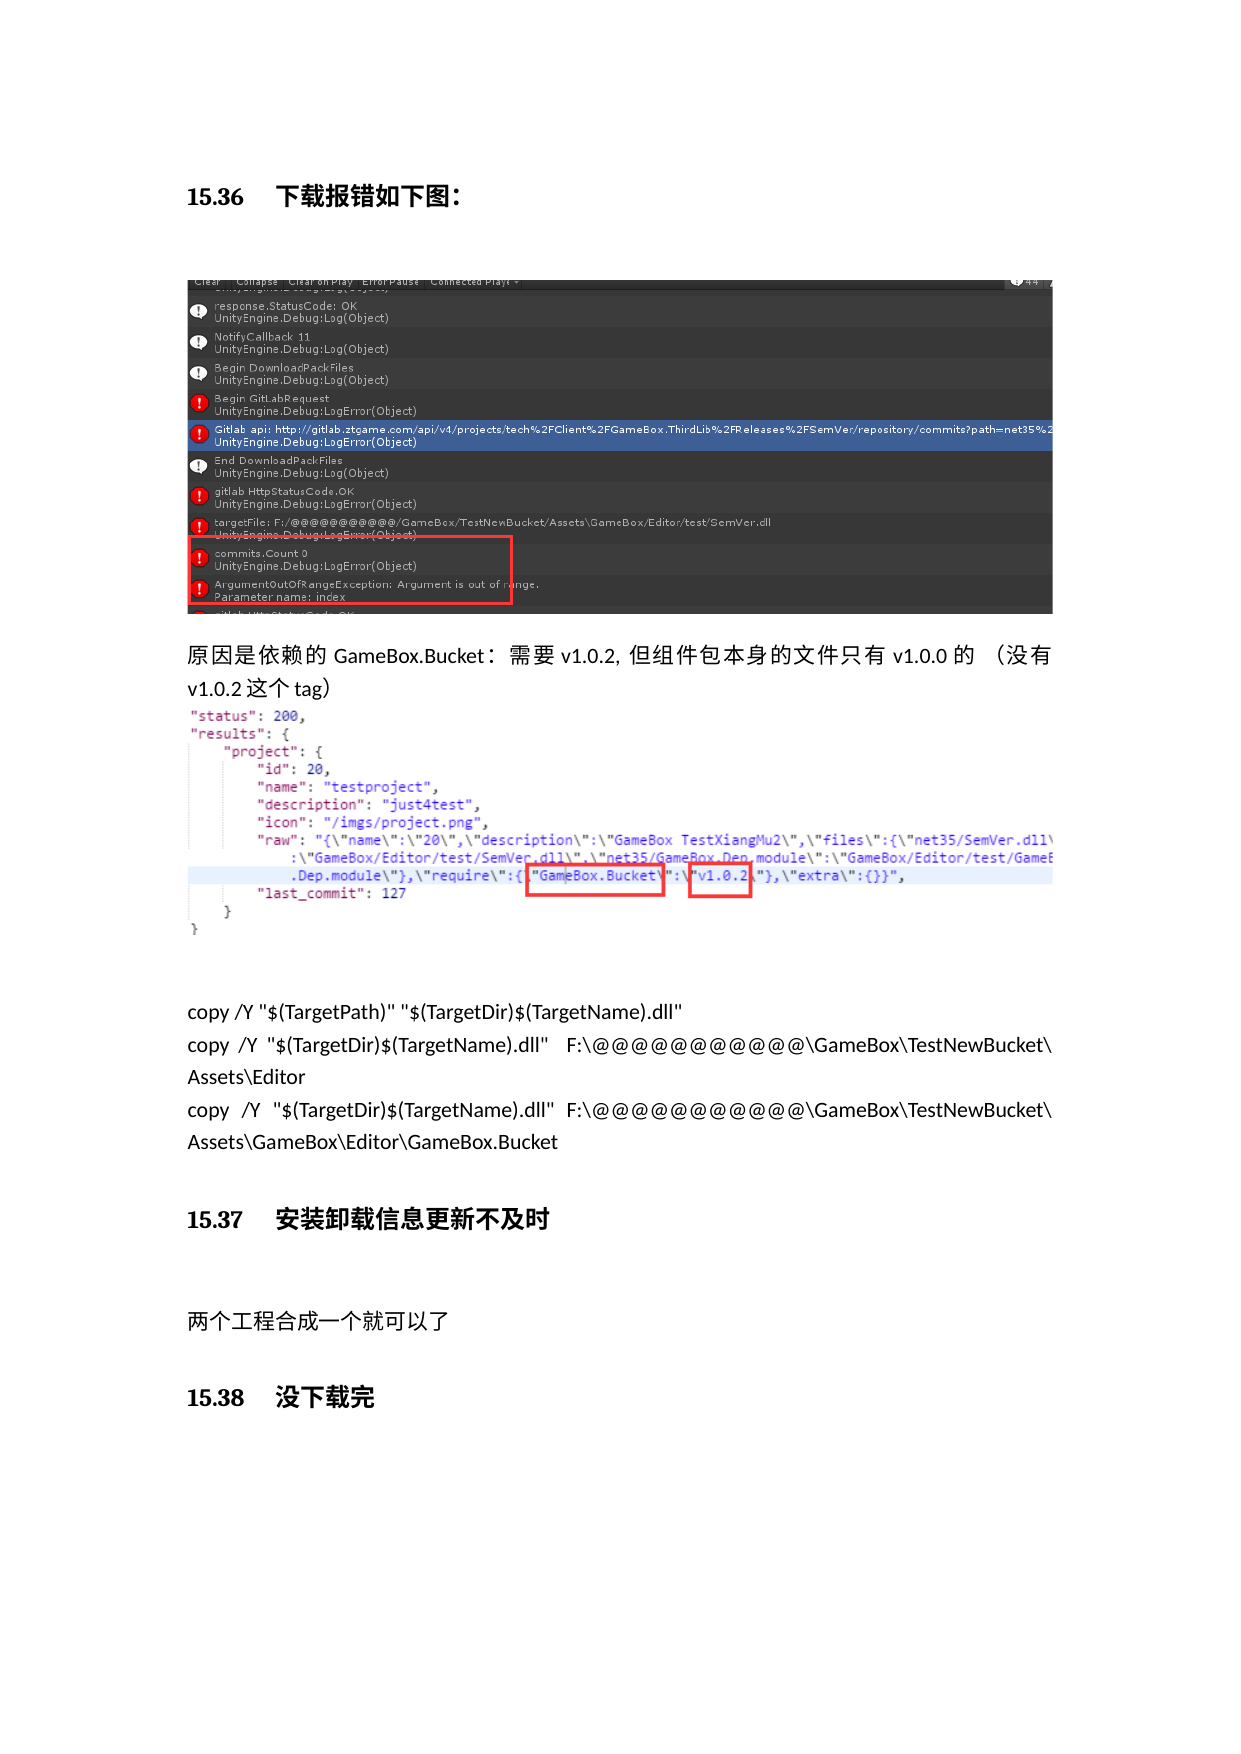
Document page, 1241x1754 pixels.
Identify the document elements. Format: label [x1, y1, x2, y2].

picture [187, 280, 1053, 614]
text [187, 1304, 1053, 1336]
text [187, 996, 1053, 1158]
picture [187, 703, 1053, 935]
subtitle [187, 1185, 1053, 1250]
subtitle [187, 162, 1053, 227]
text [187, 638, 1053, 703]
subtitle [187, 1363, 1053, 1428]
